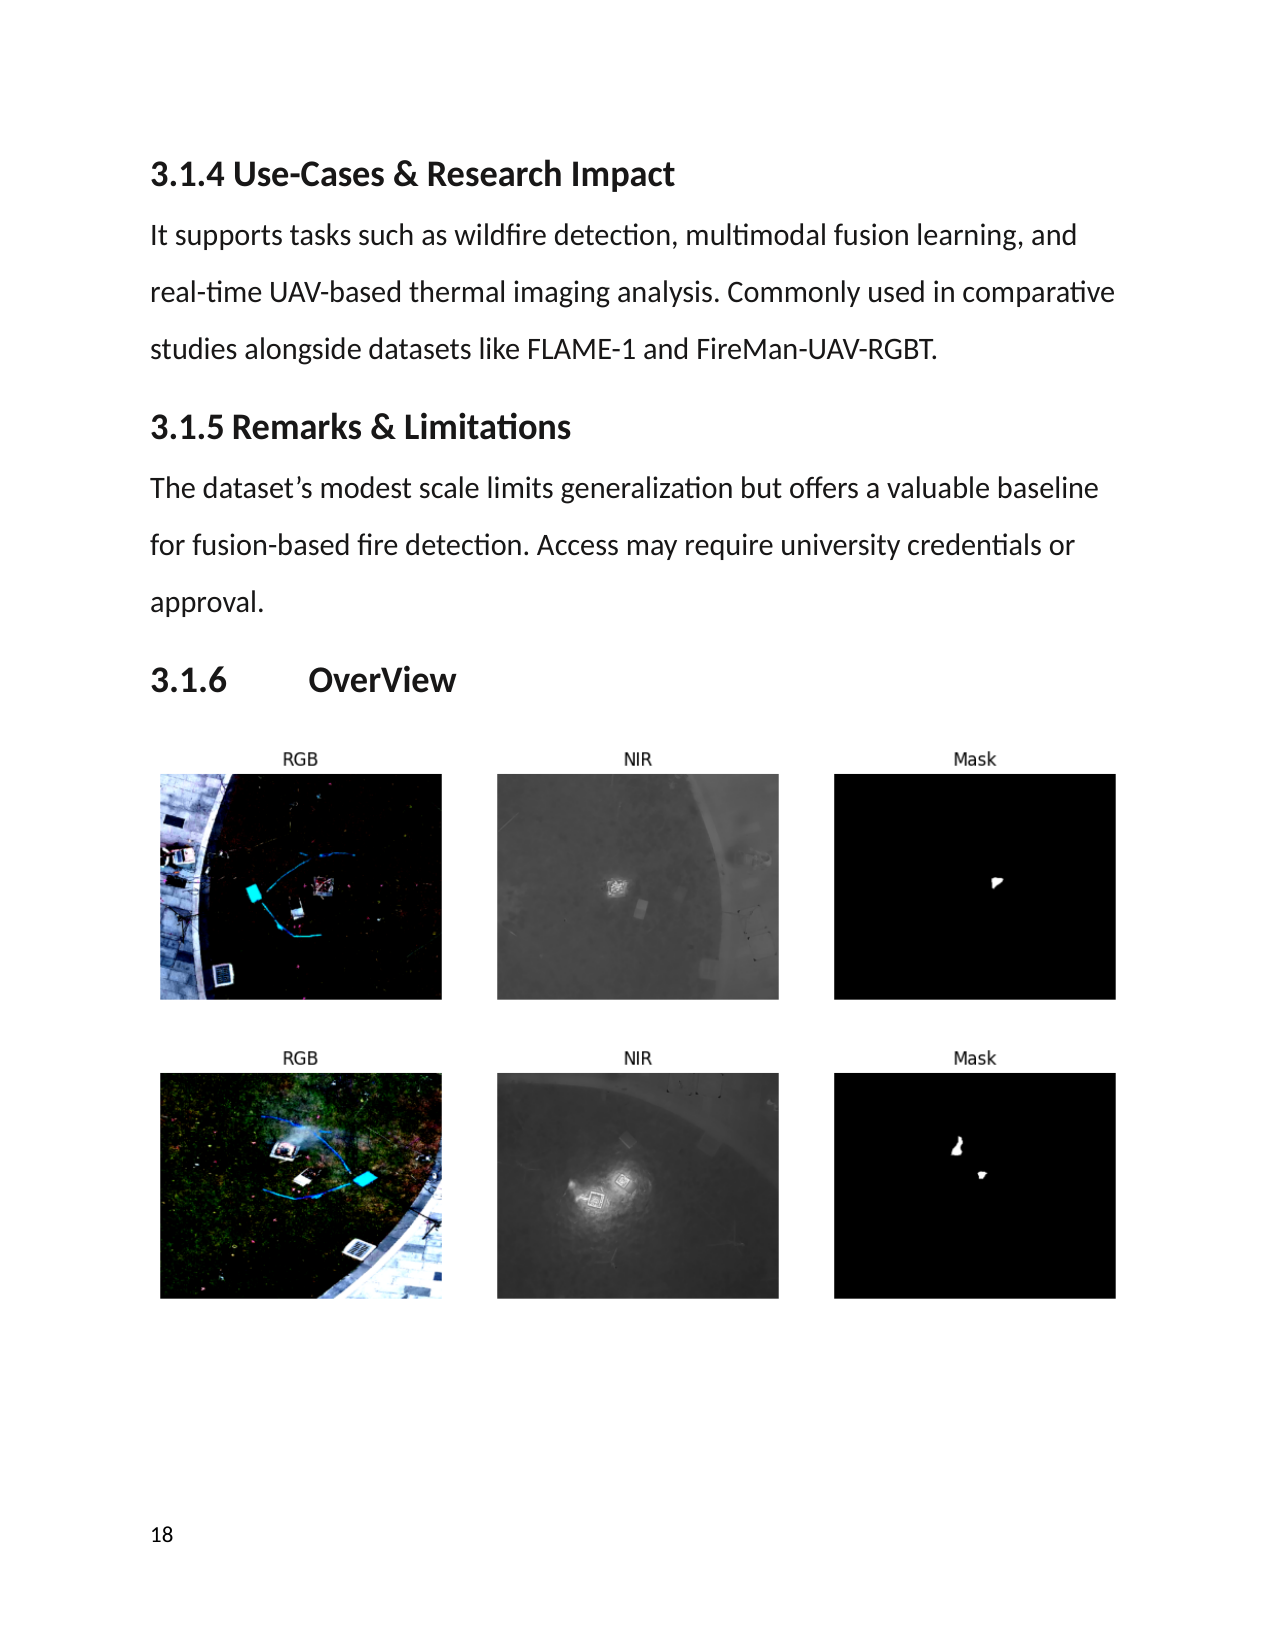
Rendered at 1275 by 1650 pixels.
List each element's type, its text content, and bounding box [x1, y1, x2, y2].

list OverView [150, 787, 1125, 833]
picture [150, 1171, 1125, 1440]
text 3.1.5 Remarks & Limitations The dataset’s modest scale limits generalization but offers a valuable baseline for fusion-based fire detection. Access may require university credentials or approval. [150, 534, 1125, 752]
text 3.1.4 Use-Cases & Research Impact It supports tasks such as wildfire detection, multimodal fusion learning, and real-time UAV-based thermal imaging analysis. Commonly used in comparative studies alongside datasets like FLAME-1 and FireMan-UAV-RGBT. [150, 281, 1125, 498]
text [150, 150, 1125, 245]
picture [150, 872, 1125, 1141]
